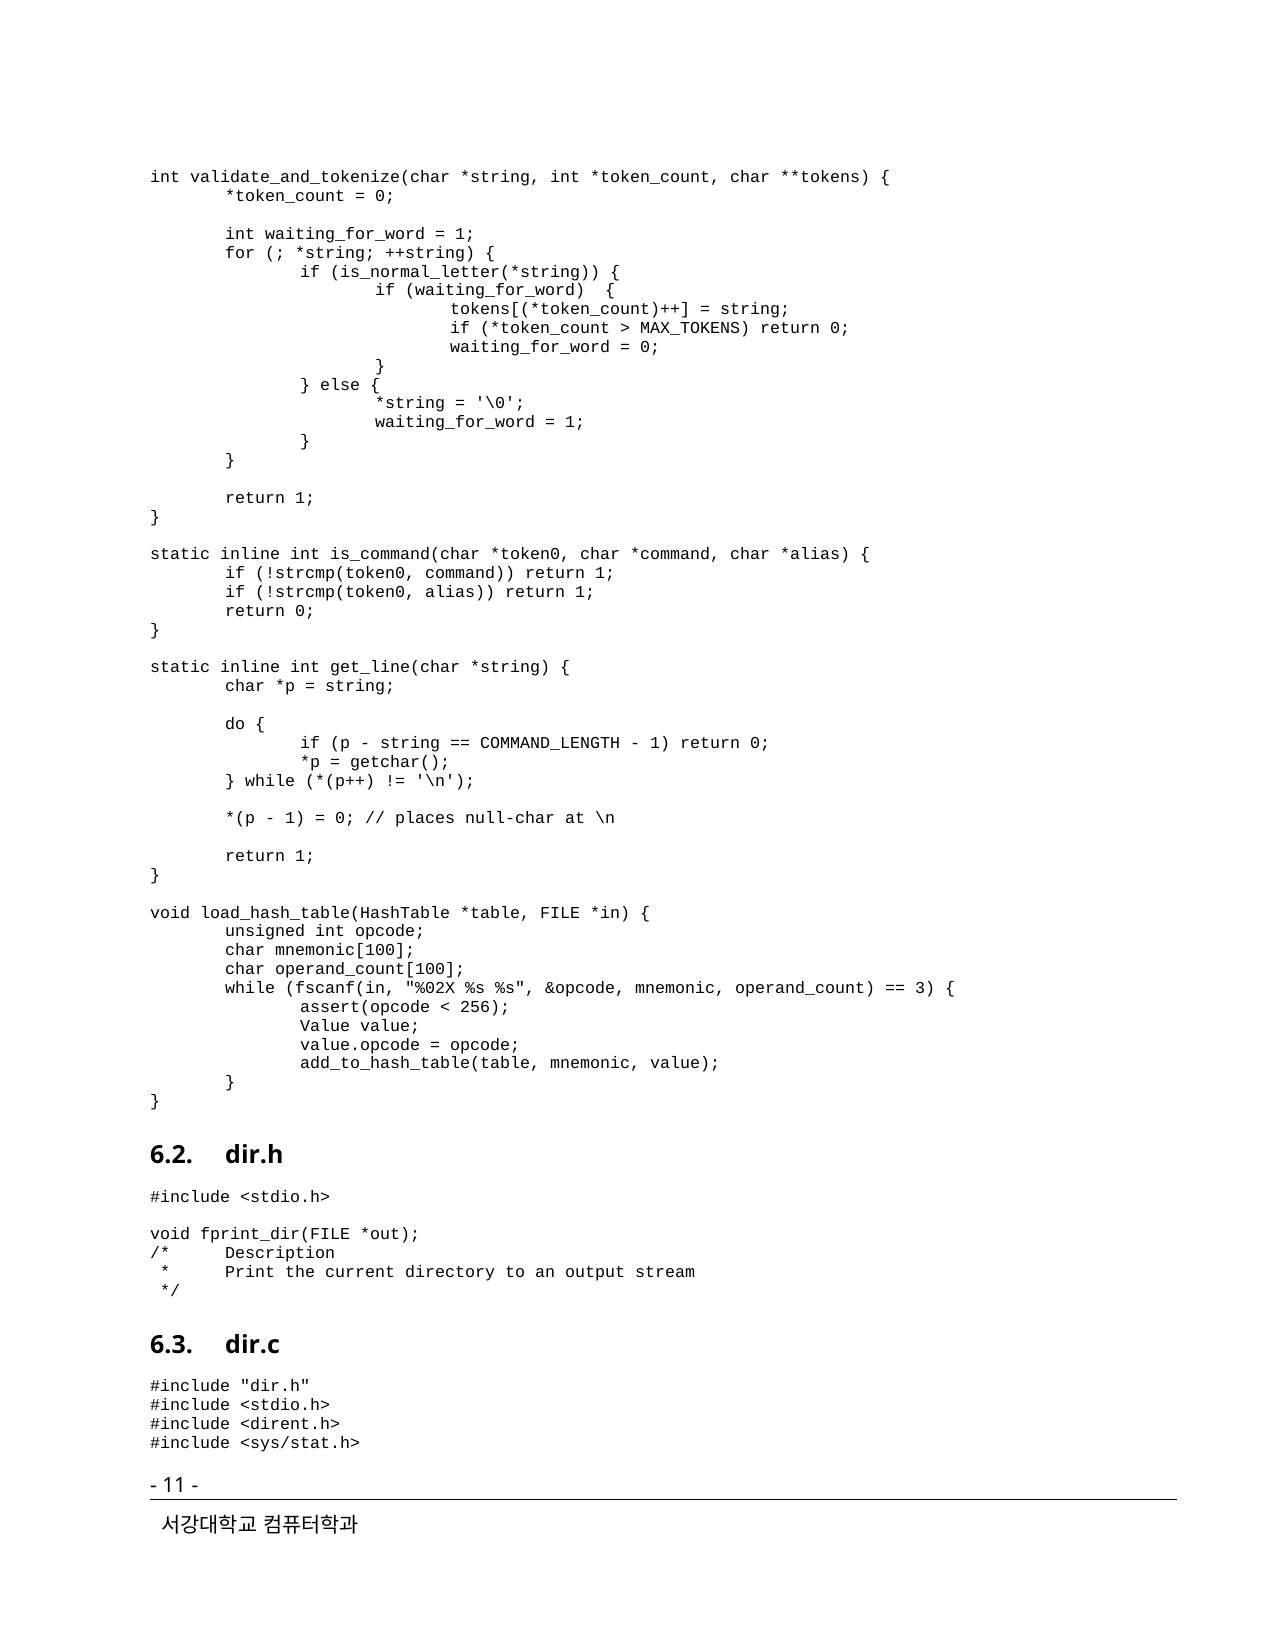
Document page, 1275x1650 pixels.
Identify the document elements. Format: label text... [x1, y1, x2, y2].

text static inline int is_command(char *token0, char *command, char *alias) { [150, 546, 1125, 565]
text add_to_hash_table(table, mnemonic, value); [150, 1055, 1125, 1074]
text #include <sys/stat.h> [150, 1434, 1125, 1453]
text #include <dirent.h> [150, 1416, 1125, 1434]
text *token_count = 0; [150, 188, 1125, 207]
text *string = '\0'; [150, 395, 1125, 414]
text #include <stdio.h> [150, 1188, 1125, 1207]
text } [150, 433, 1125, 452]
text waiting_for_word = 1; [150, 414, 1125, 433]
text if (!strcmp(token0, alias)) return 1; [150, 584, 1125, 602]
text if (waiting_for_word) { [150, 282, 1125, 301]
text char mnemonic[100]; [150, 942, 1125, 961]
text #include "dir.h" [150, 1378, 1125, 1397]
text value.opcode = opcode; [150, 1036, 1125, 1055]
text void load_hash_table(HashTable *table, FILE *in) { [150, 904, 1125, 923]
text #include <stdio.h> [150, 1397, 1125, 1416]
text static inline int get_line(char *string) { [150, 659, 1125, 678]
text * Print the current directory to an output stream [150, 1264, 1125, 1282]
subtitle dir.h [150, 1137, 1125, 1171]
text int waiting_for_word = 1; [150, 225, 1125, 244]
text } [150, 1093, 1125, 1112]
text } [150, 866, 1125, 885]
text } [150, 508, 1125, 527]
text Value value; [150, 1017, 1125, 1036]
text unsigned int opcode; [150, 923, 1125, 942]
text while (fscanf(in, "%02X %s %s", &opcode, mnemonic, operand_count) == 3) { [150, 979, 1125, 998]
text /* Description [150, 1245, 1125, 1264]
text if (*token_count > MAX_TOKENS) return 0; [150, 320, 1125, 338]
text */ [150, 1282, 1125, 1301]
text if (!strcmp(token0, command)) return 1; [150, 565, 1125, 584]
text } while (*(p++) != '\n'); [150, 772, 1125, 791]
text return 1; [150, 489, 1125, 508]
text if (is_normal_letter(*string)) { [150, 263, 1125, 282]
text return 0; [150, 602, 1125, 621]
text char operand_count[100]; [150, 961, 1125, 979]
text } [150, 357, 1125, 376]
text for (; *string; ++string) { [150, 244, 1125, 263]
text *(p - 1) = 0; // places null-char at \n [150, 810, 1125, 829]
text *p = getchar(); [150, 753, 1125, 772]
text } else { [150, 376, 1125, 395]
text } [150, 452, 1125, 471]
text assert(opcode < 256); [150, 998, 1125, 1017]
text waiting_for_word = 0; [150, 338, 1125, 357]
text int validate_and_tokenize(char *string, int *token_count, char **tokens) { [150, 169, 1125, 188]
text return 1; [150, 848, 1125, 866]
text } [150, 621, 1125, 640]
text void fprint_dir(FILE *out); [150, 1226, 1125, 1245]
text if (p - string == COMMAND_LENGTH - 1) return 0; [150, 734, 1125, 753]
text char *p = string; [150, 678, 1125, 697]
text } [150, 1074, 1125, 1093]
text tokens[(*token_count)++] = string; [150, 301, 1125, 320]
subtitle dir.c [150, 1326, 1125, 1360]
text do { [150, 716, 1125, 734]
